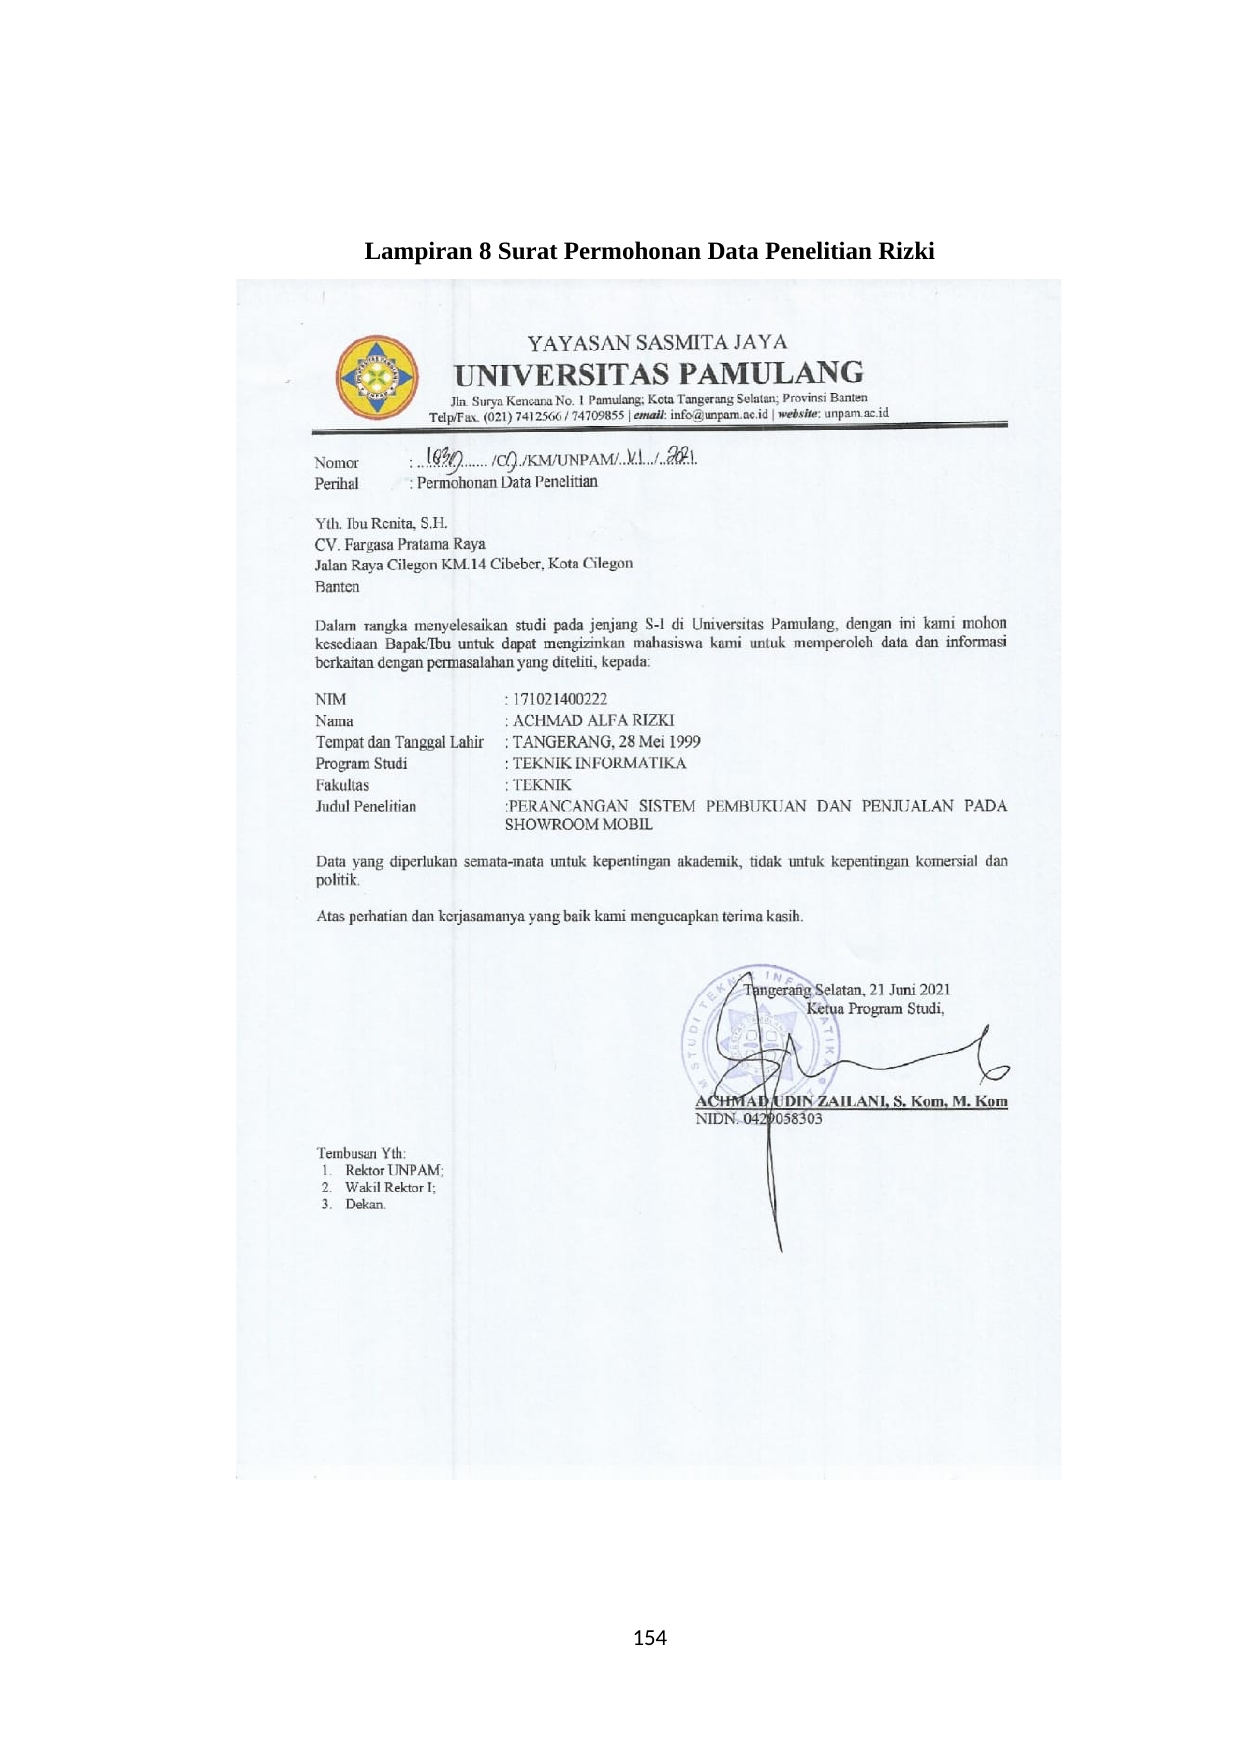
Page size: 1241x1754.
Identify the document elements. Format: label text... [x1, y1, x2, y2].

picture [236, 279, 1062, 1480]
text Lampiran 8 Surat Permohonan Data Penelitian Rizki [236, 236, 1063, 265]
